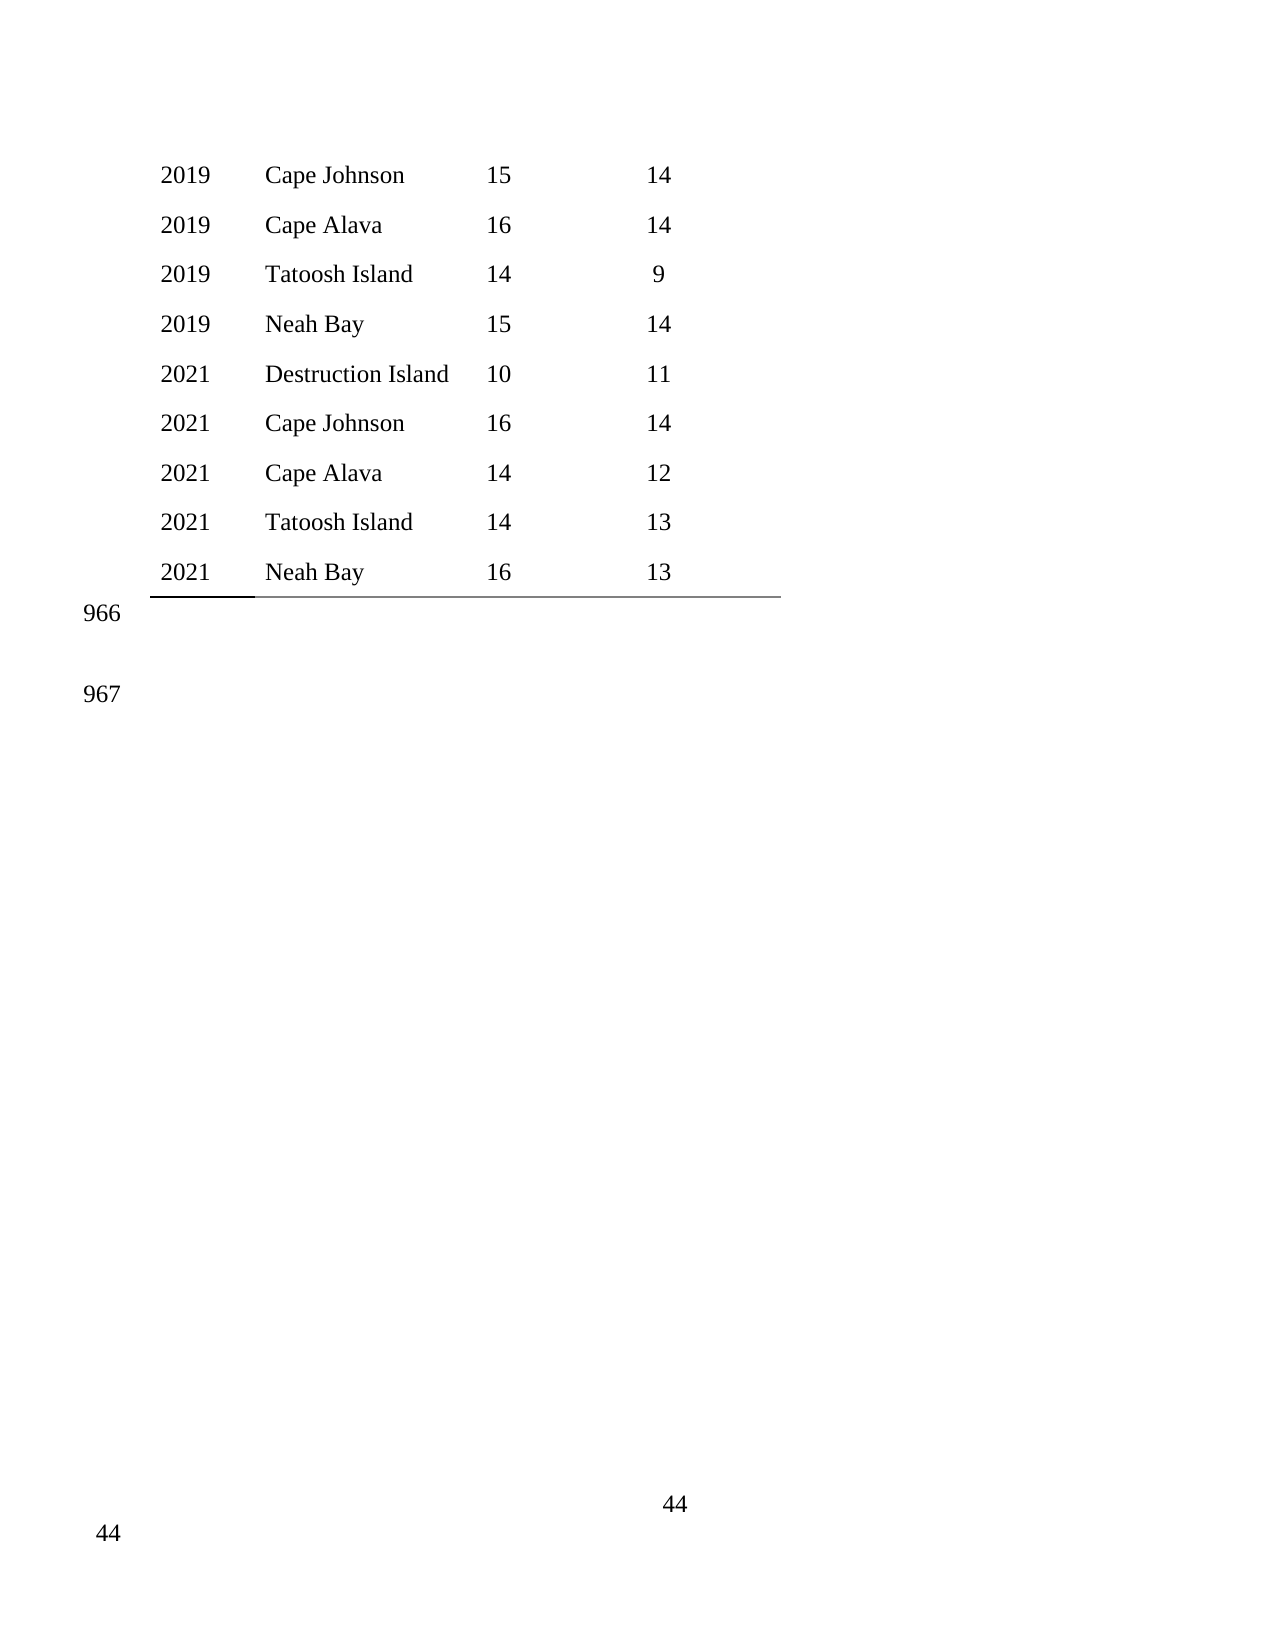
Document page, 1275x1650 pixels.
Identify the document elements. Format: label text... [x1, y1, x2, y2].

table_cell 14 [461, 448, 536, 497]
table_cell 14 [461, 249, 536, 299]
table_cell 14 [536, 398, 781, 447]
table_cell 2021 [150, 448, 254, 497]
table_cell 2019 [150, 249, 254, 299]
table_cell 14 [536, 200, 781, 249]
table_cell 2019 [150, 150, 254, 199]
table_cell 12 [536, 448, 781, 497]
table_cell Neah Bay [255, 547, 461, 596]
table_cell Destruction Island [255, 348, 461, 398]
table_cell 9 [536, 249, 781, 299]
table_cell Neah Bay [255, 299, 461, 348]
table_cell Cape Johnson [255, 150, 461, 199]
table_cell Cape Johnson [255, 398, 461, 447]
table_cell 2019 [150, 299, 254, 348]
table_cell 14 [461, 497, 536, 547]
table_cell 2021 [150, 348, 254, 398]
table_cell 14 [536, 299, 781, 348]
table_cell 11 [536, 348, 781, 398]
table_cell 16 [461, 547, 536, 596]
table_cell 15 [461, 299, 536, 348]
table_cell 2021 [150, 398, 254, 447]
table_cell 2021 [150, 497, 254, 547]
table_cell Cape Alava [255, 448, 461, 497]
table_cell 16 [461, 398, 536, 447]
table_cell Cape Alava [255, 200, 461, 249]
table_cell 13 [536, 547, 781, 596]
table_cell 13 [536, 497, 781, 547]
table_cell 10 [461, 348, 536, 398]
table_cell 15 [461, 150, 536, 199]
table_cell 2021 [150, 547, 254, 596]
table_cell 16 [461, 200, 536, 249]
table_cell Tatoosh Island [255, 249, 461, 299]
table_cell 14 [536, 150, 781, 199]
table_cell Tatoosh Island [255, 497, 461, 547]
table_cell 2019 [150, 200, 254, 249]
